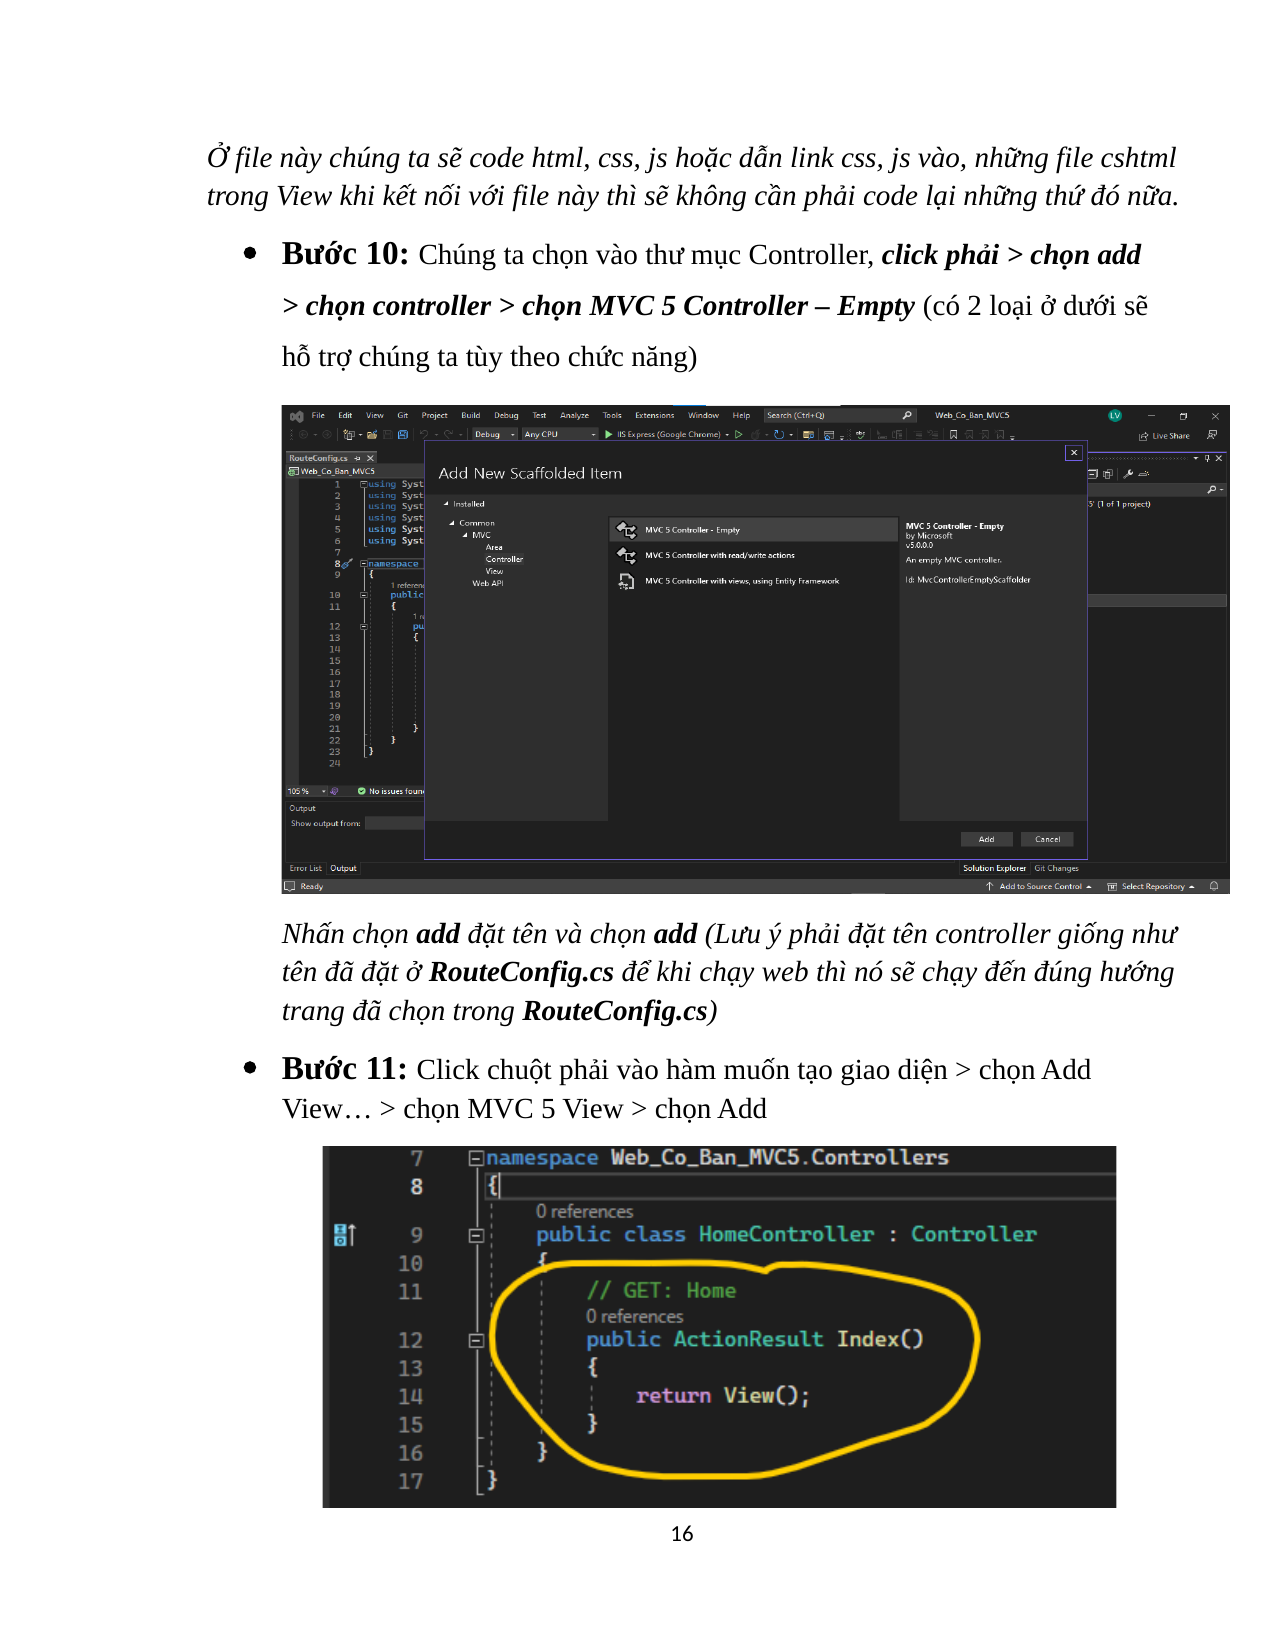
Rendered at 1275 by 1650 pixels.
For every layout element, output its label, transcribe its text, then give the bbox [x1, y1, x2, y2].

picture [281, 405, 1230, 894]
list Bước 10: Chúng ta chọn vào thư mục Controller, click phải > chọn add > chọn controller > chọn MVC 5 Controller – Empty (có 2 loại ở dưới sẽ hỗ trợ chúng ta tùy theo chức năng) [244, 233, 1157, 372]
list Bước 11: Click chuột phải vào hàm muốn tạo giao diện > chọn Add View… > chọn MVC 5 View > chọn Add [244, 1048, 1157, 1125]
picture [322, 1146, 1117, 1508]
text Nhấn chọn add đặt tên và chọn add (Lưu ý phải đặt tên controller giống như tên đã đặt ở RouteConfig.cs để khi chạy web thì nó sẽ chạy đến đúng hướng trang đã chọn trong RouteConfig.cs) [282, 916, 1182, 1026]
text Ở file này chúng ta sẽ code html, css, js hoặc dẫn link css, js vào, những file cshtml trong View khi kết nối với file này thì sẽ không cần phải code lại những thứ đó nữa. [207, 140, 1222, 212]
